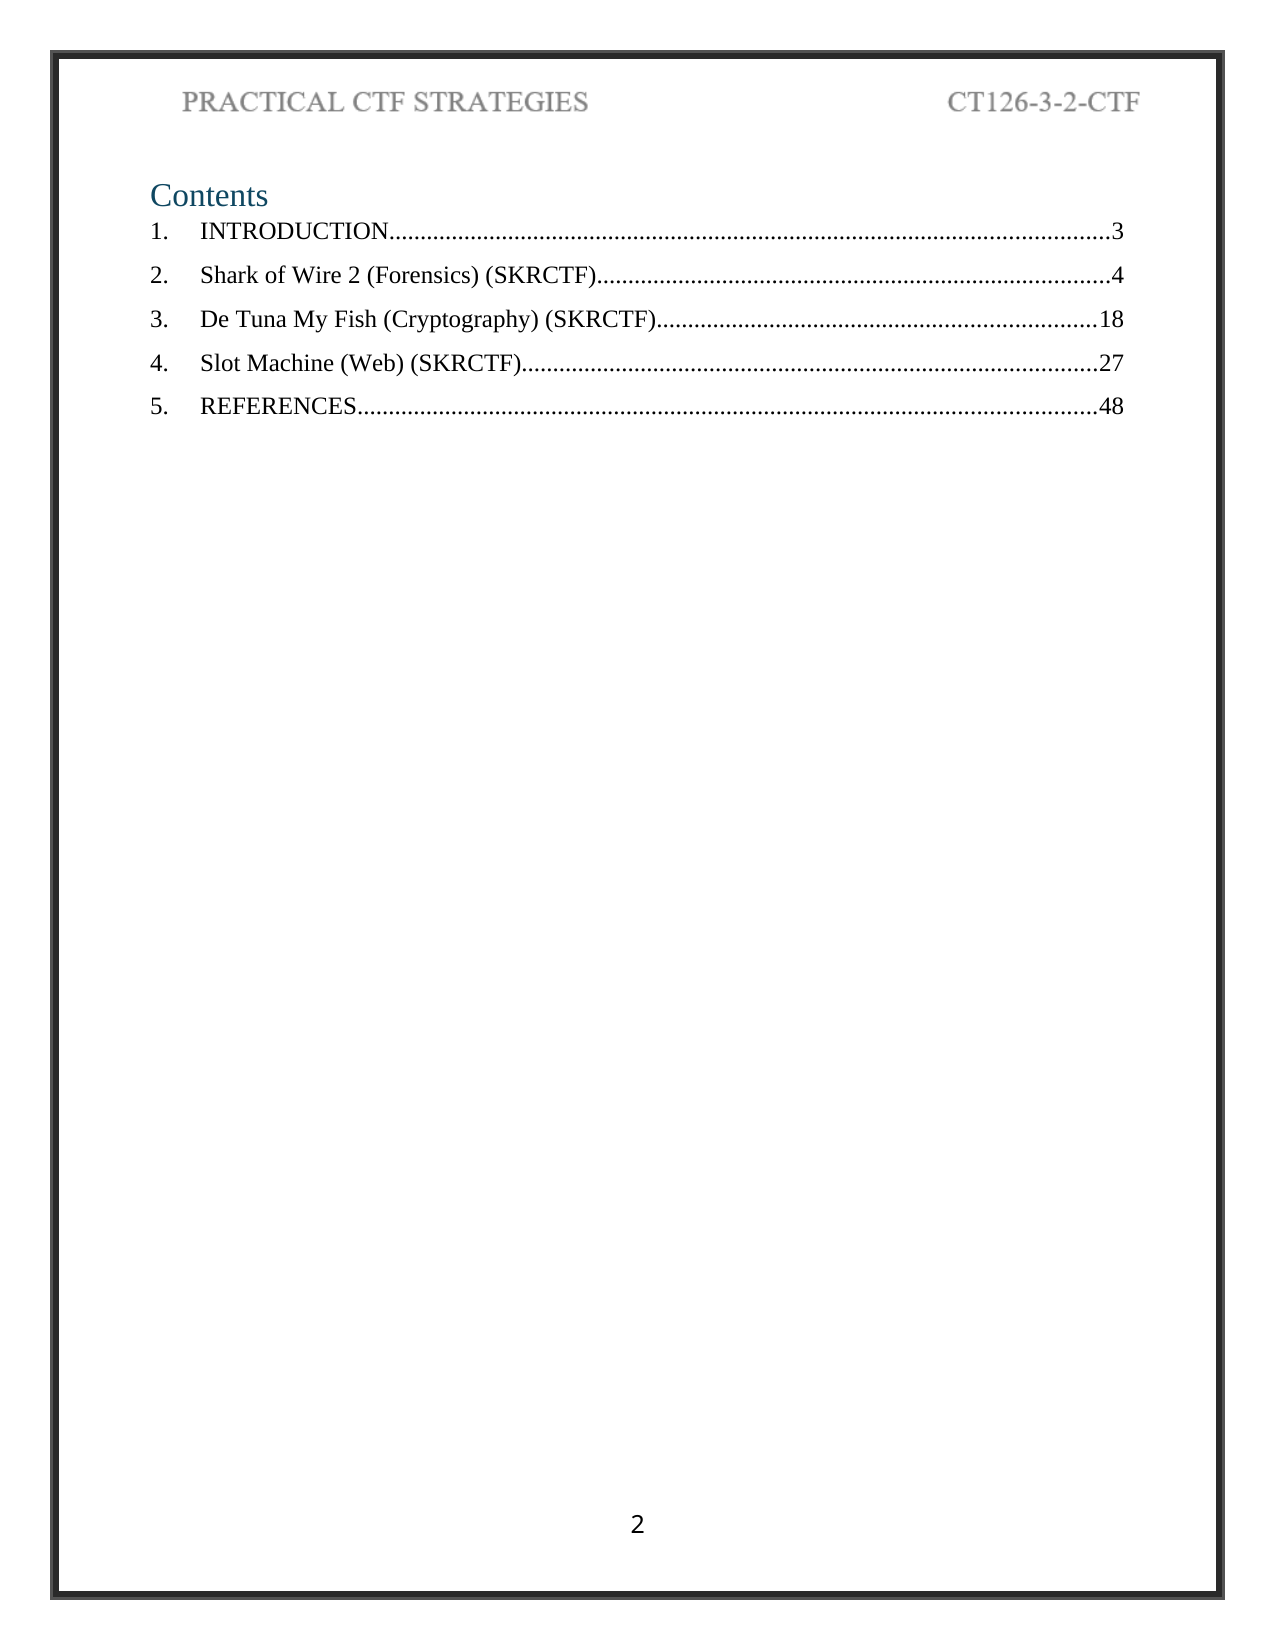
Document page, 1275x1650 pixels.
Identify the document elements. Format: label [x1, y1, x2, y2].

picture [150, 75, 1171, 127]
